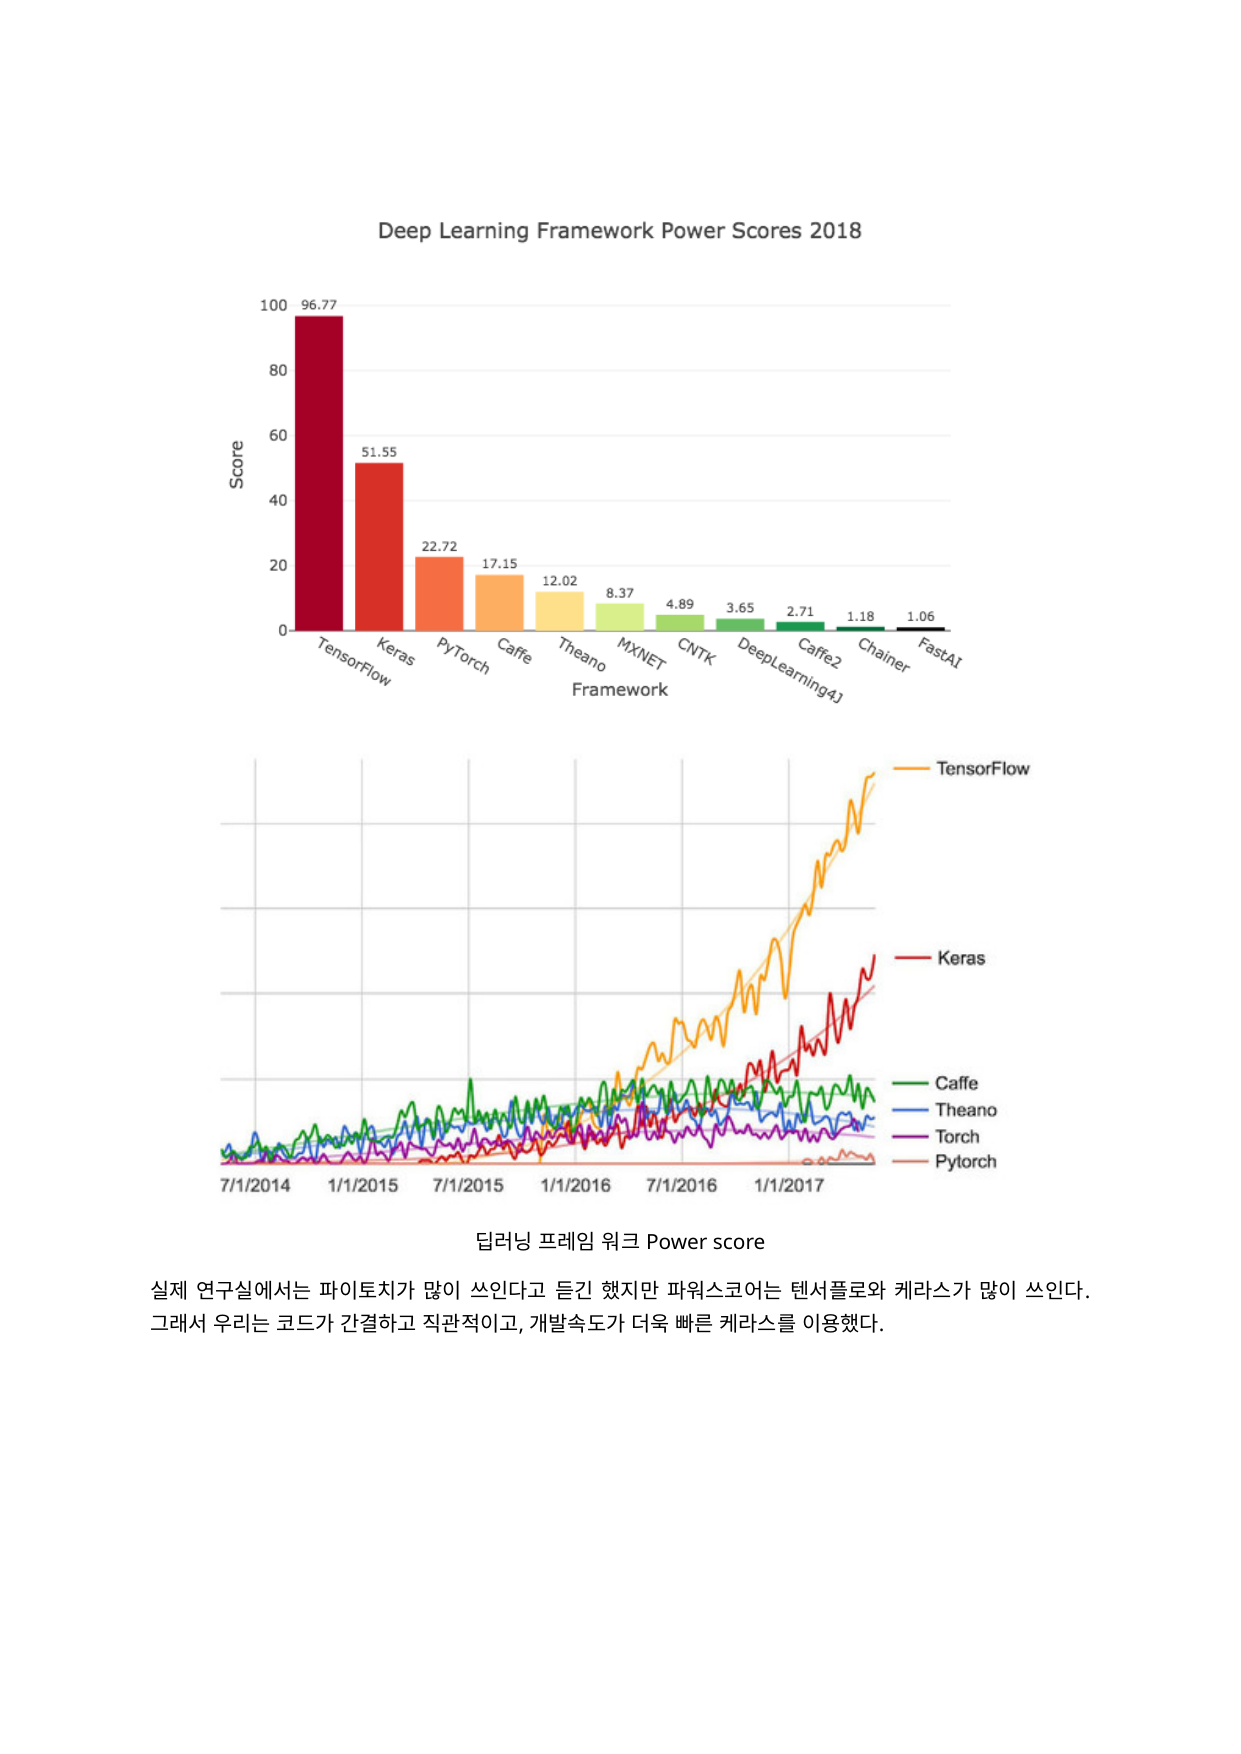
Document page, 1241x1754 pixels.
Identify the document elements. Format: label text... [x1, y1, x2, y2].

picture [155, 177, 1062, 1225]
text 실제 연구실에서는 파이토치가 많이 쓰인다고 듣긴 했지만 파워스코어는 텐서플로와 케라스가 많이 쓰인다. 그래서 우리는 코드가 간결하고 직관적이고, 개발속도가 더욱 빠른 케라스를 이용했다. [150, 1274, 1090, 1368]
